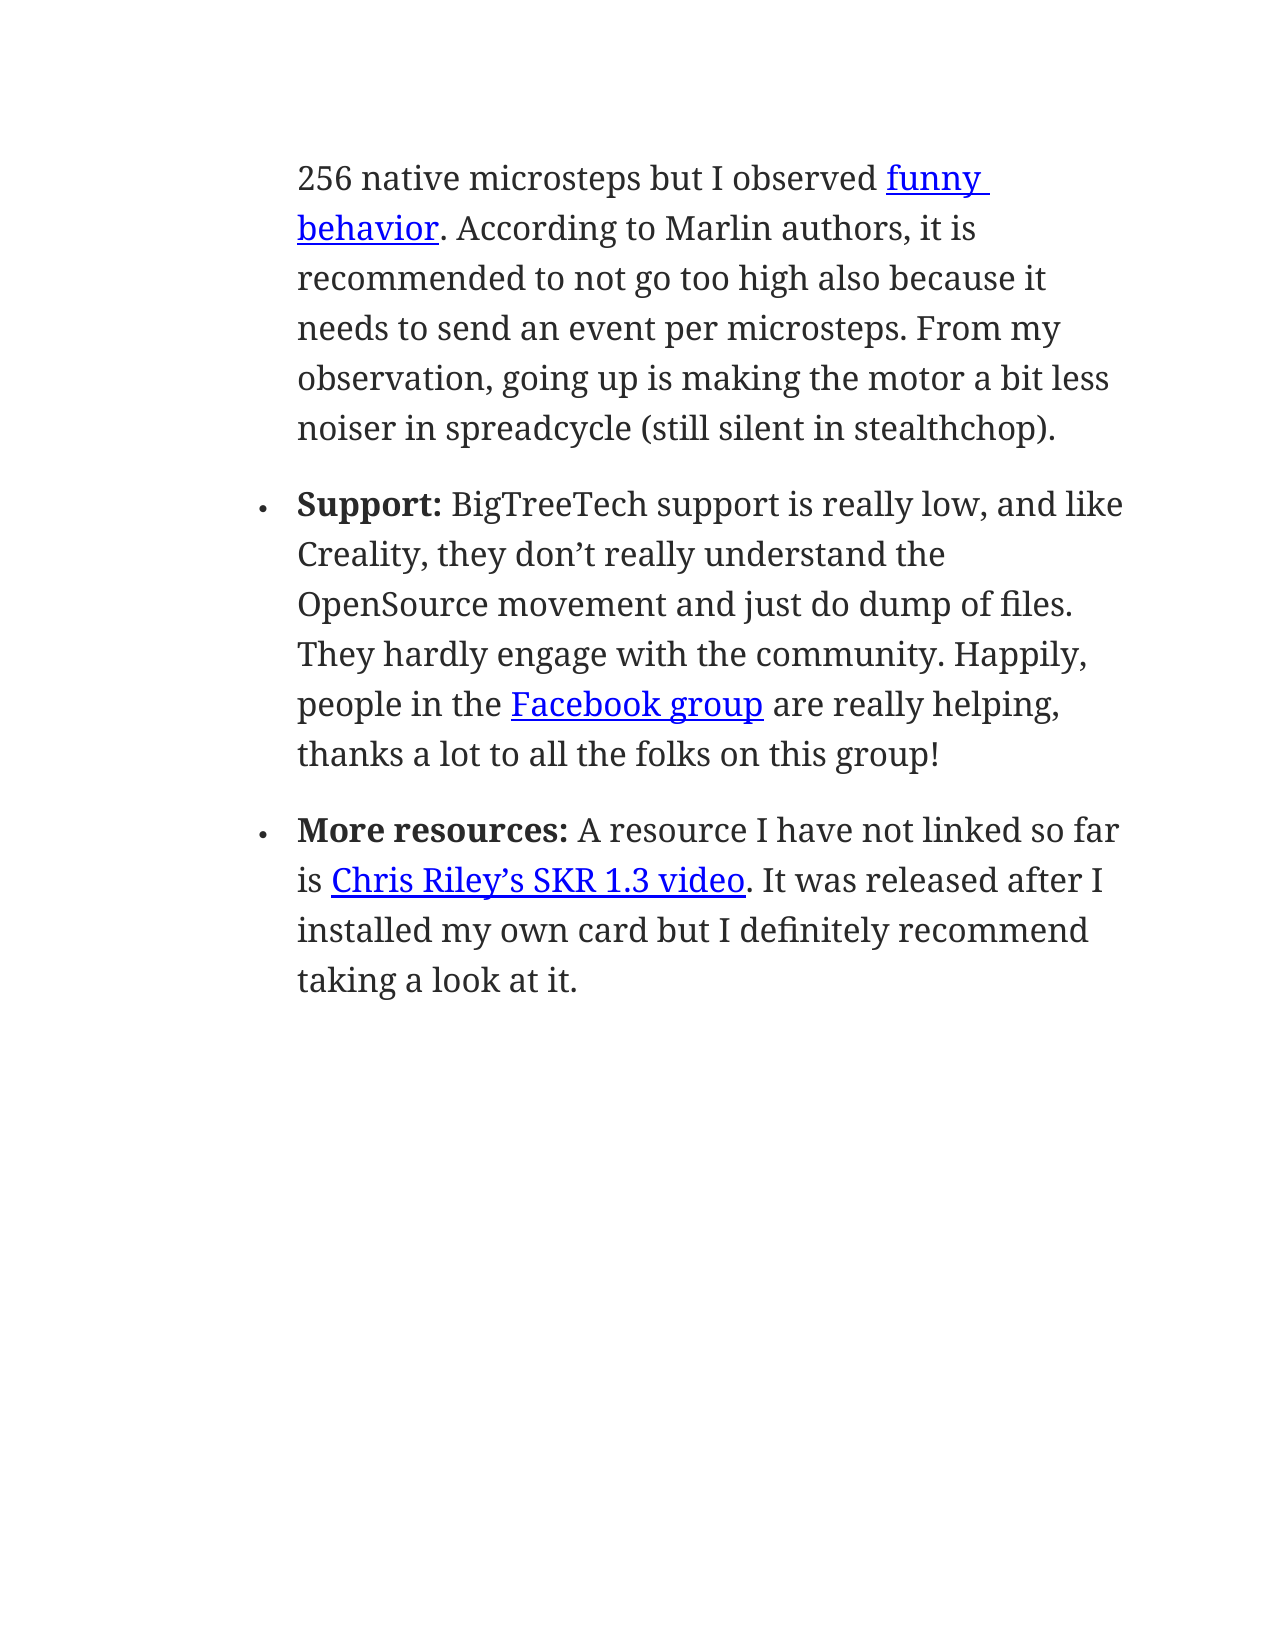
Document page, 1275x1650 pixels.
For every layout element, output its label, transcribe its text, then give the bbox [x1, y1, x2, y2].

list More resources: A resource I have not linked so far is Chris Riley’s SKR 1.3 video. It was released after I installed my own card but I definitely recommend taking a look at it. [259, 802, 1125, 1002]
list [259, 150, 1125, 450]
list Support: BigTreeTech support is really low, and like Creality, they don’t really understand the OpenSource movement and just do dump of files. They hardly engage with the community. Happily, people in the Facebook group are really helping, thanks a lot to all the folks on this group! [259, 476, 1125, 776]
